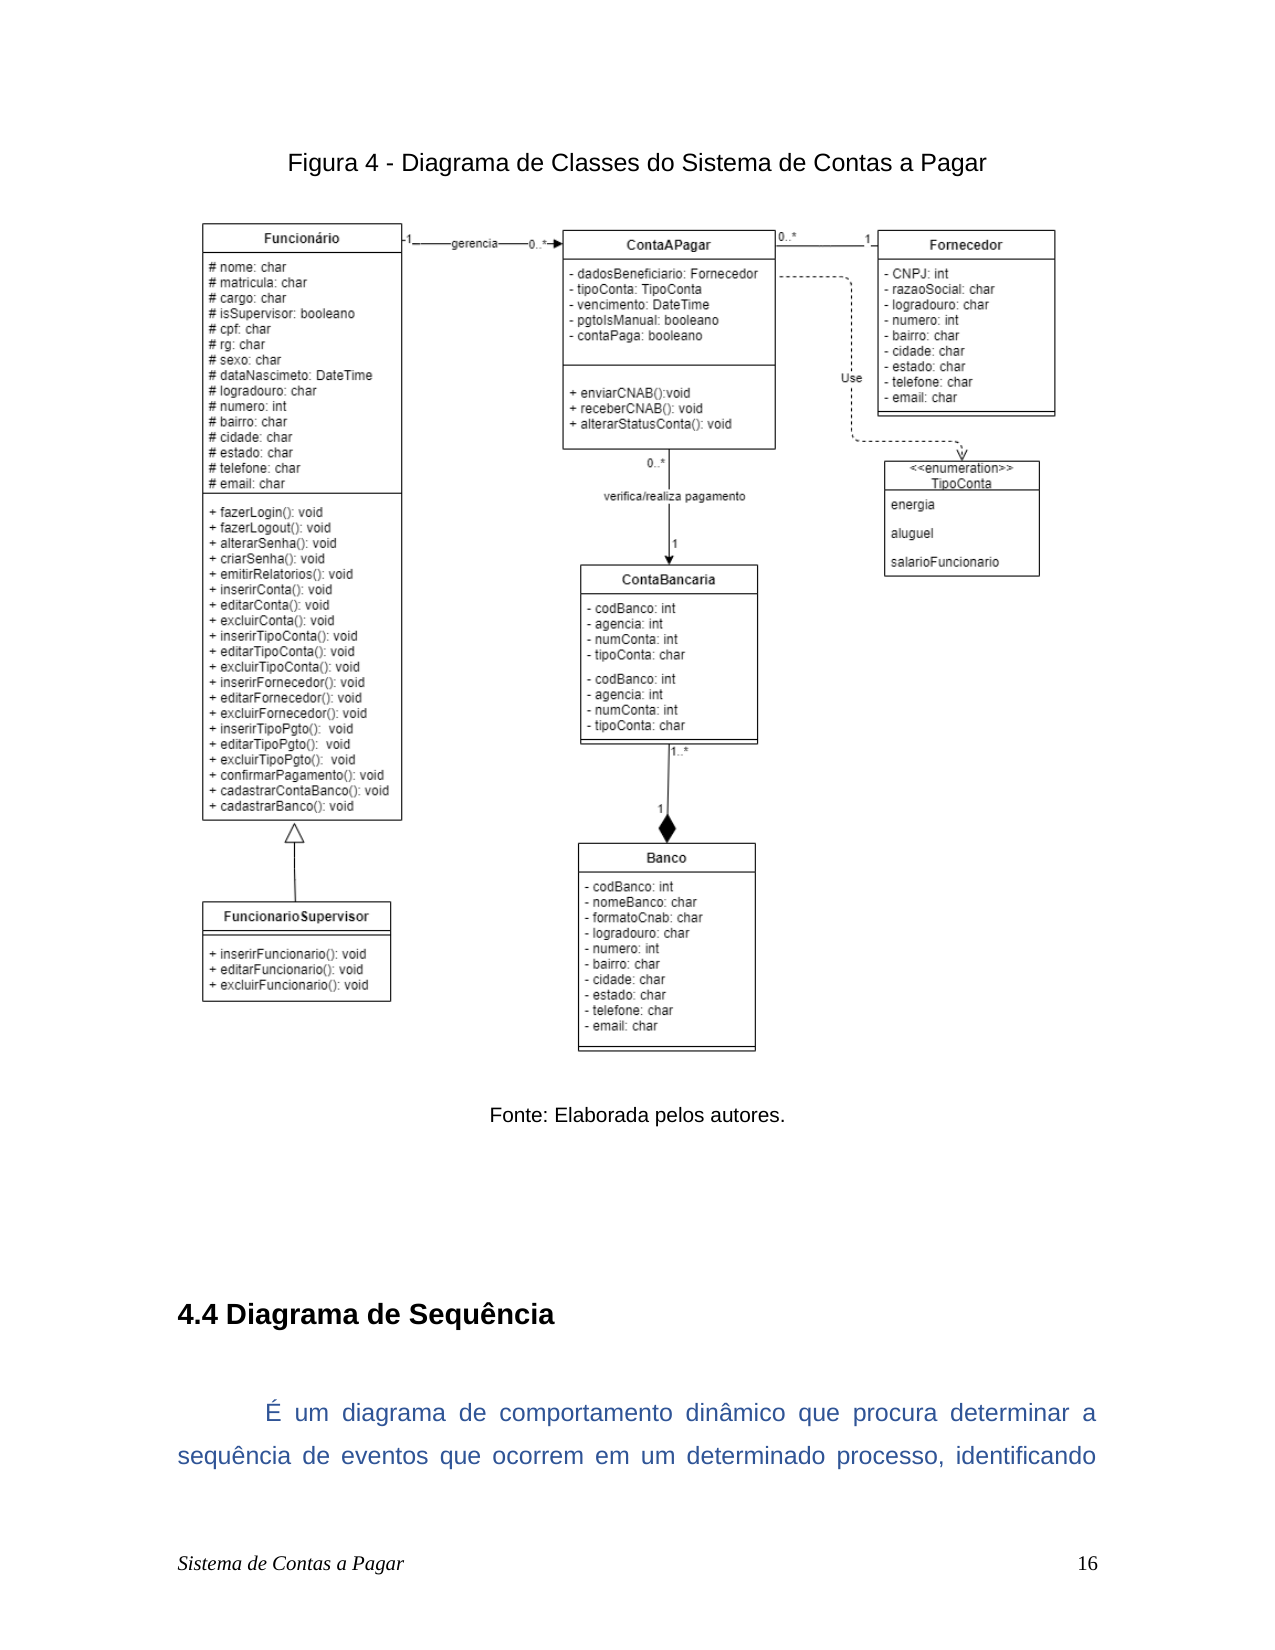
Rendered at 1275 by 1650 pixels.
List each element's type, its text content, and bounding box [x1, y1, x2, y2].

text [177, 1398, 1098, 1470]
title 4.4 Diagrama de Sequência [177, 1297, 1098, 1331]
text Figura 4 - Diagrama de Classes do Sistema de Contas a Pagar [177, 148, 1098, 176]
text Fonte: Elaborada pelos autores. [177, 1103, 1098, 1127]
picture [181, 197, 1061, 1086]
